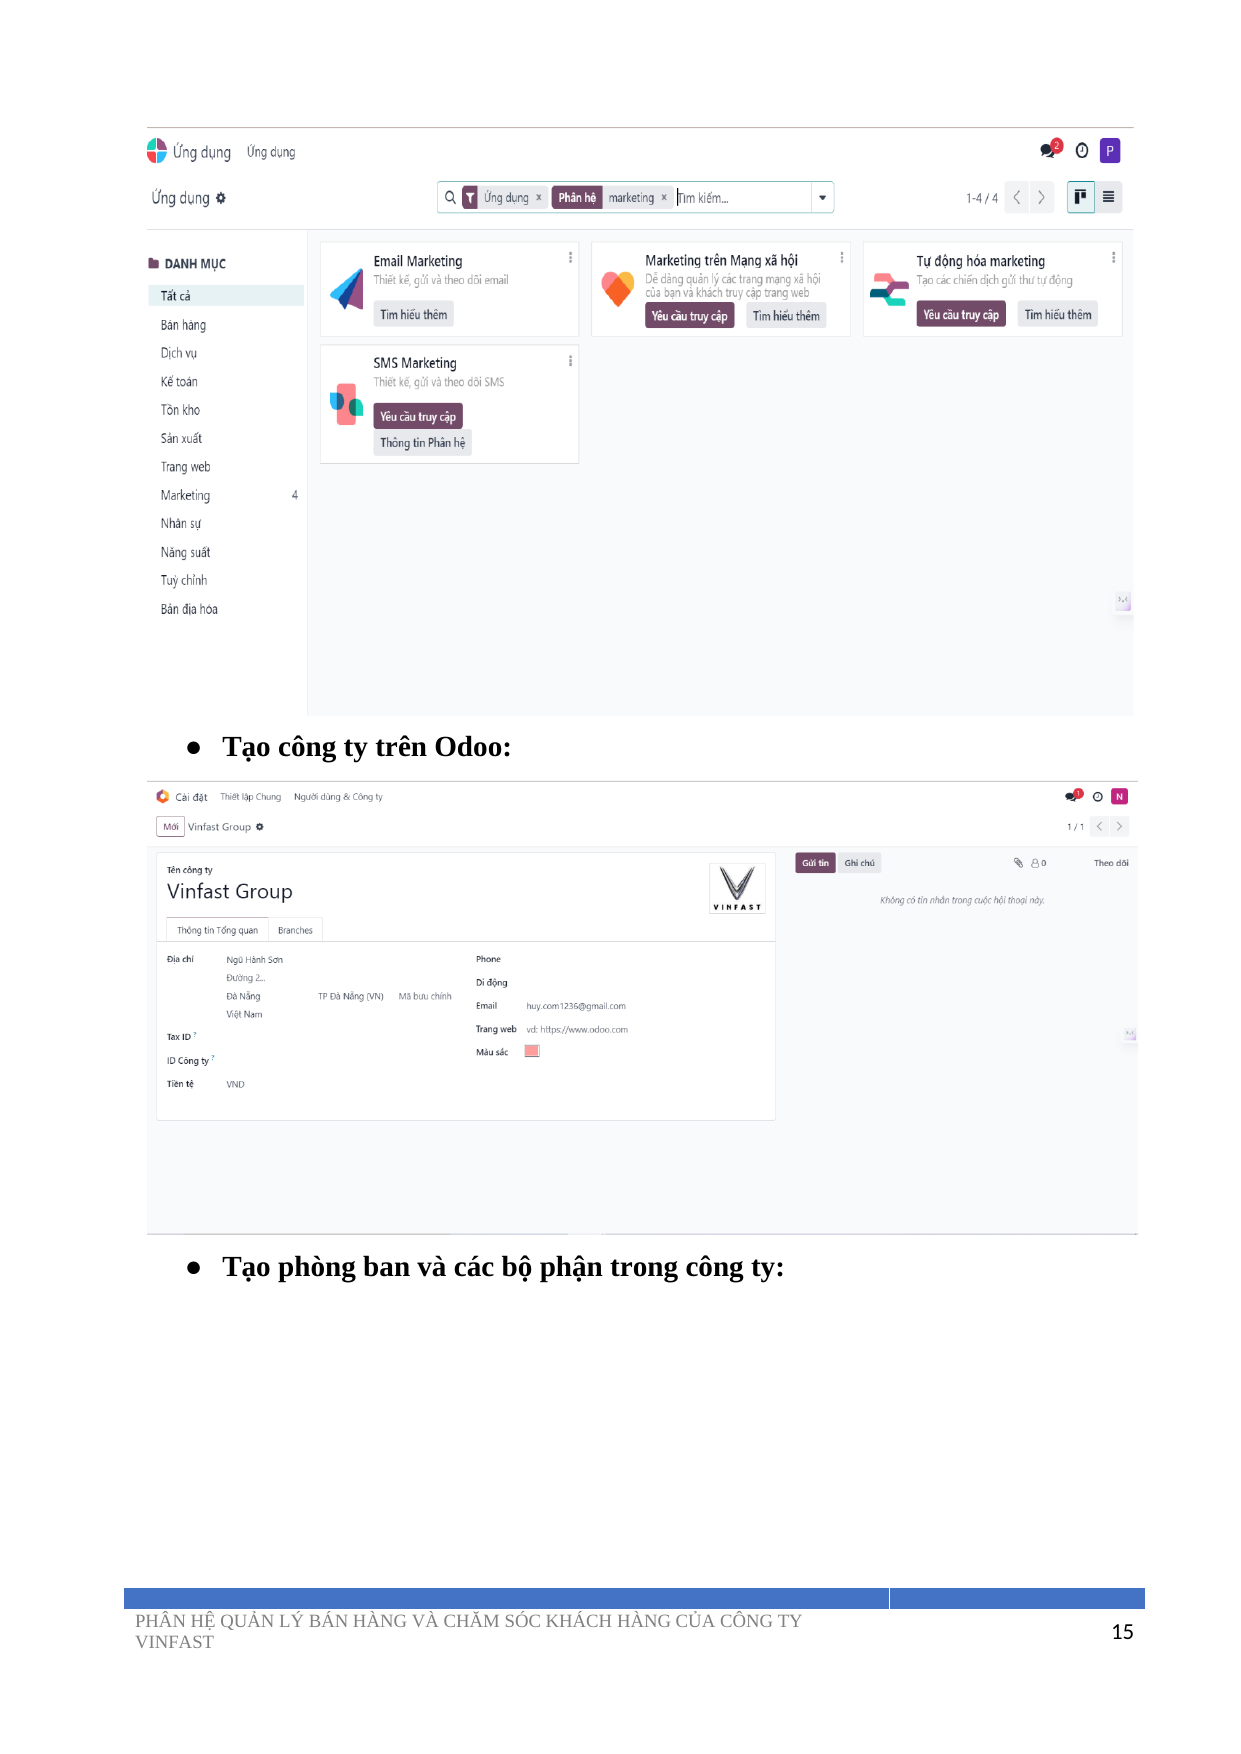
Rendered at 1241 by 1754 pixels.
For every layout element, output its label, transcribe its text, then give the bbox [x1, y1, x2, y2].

picture [147, 127, 1134, 716]
picture [147, 780, 1139, 1235]
list Tạo phòng ban và các bộ phận trong công ty: [184, 1249, 1115, 1282]
list Tạo công ty trên Odoo: [184, 729, 1115, 763]
